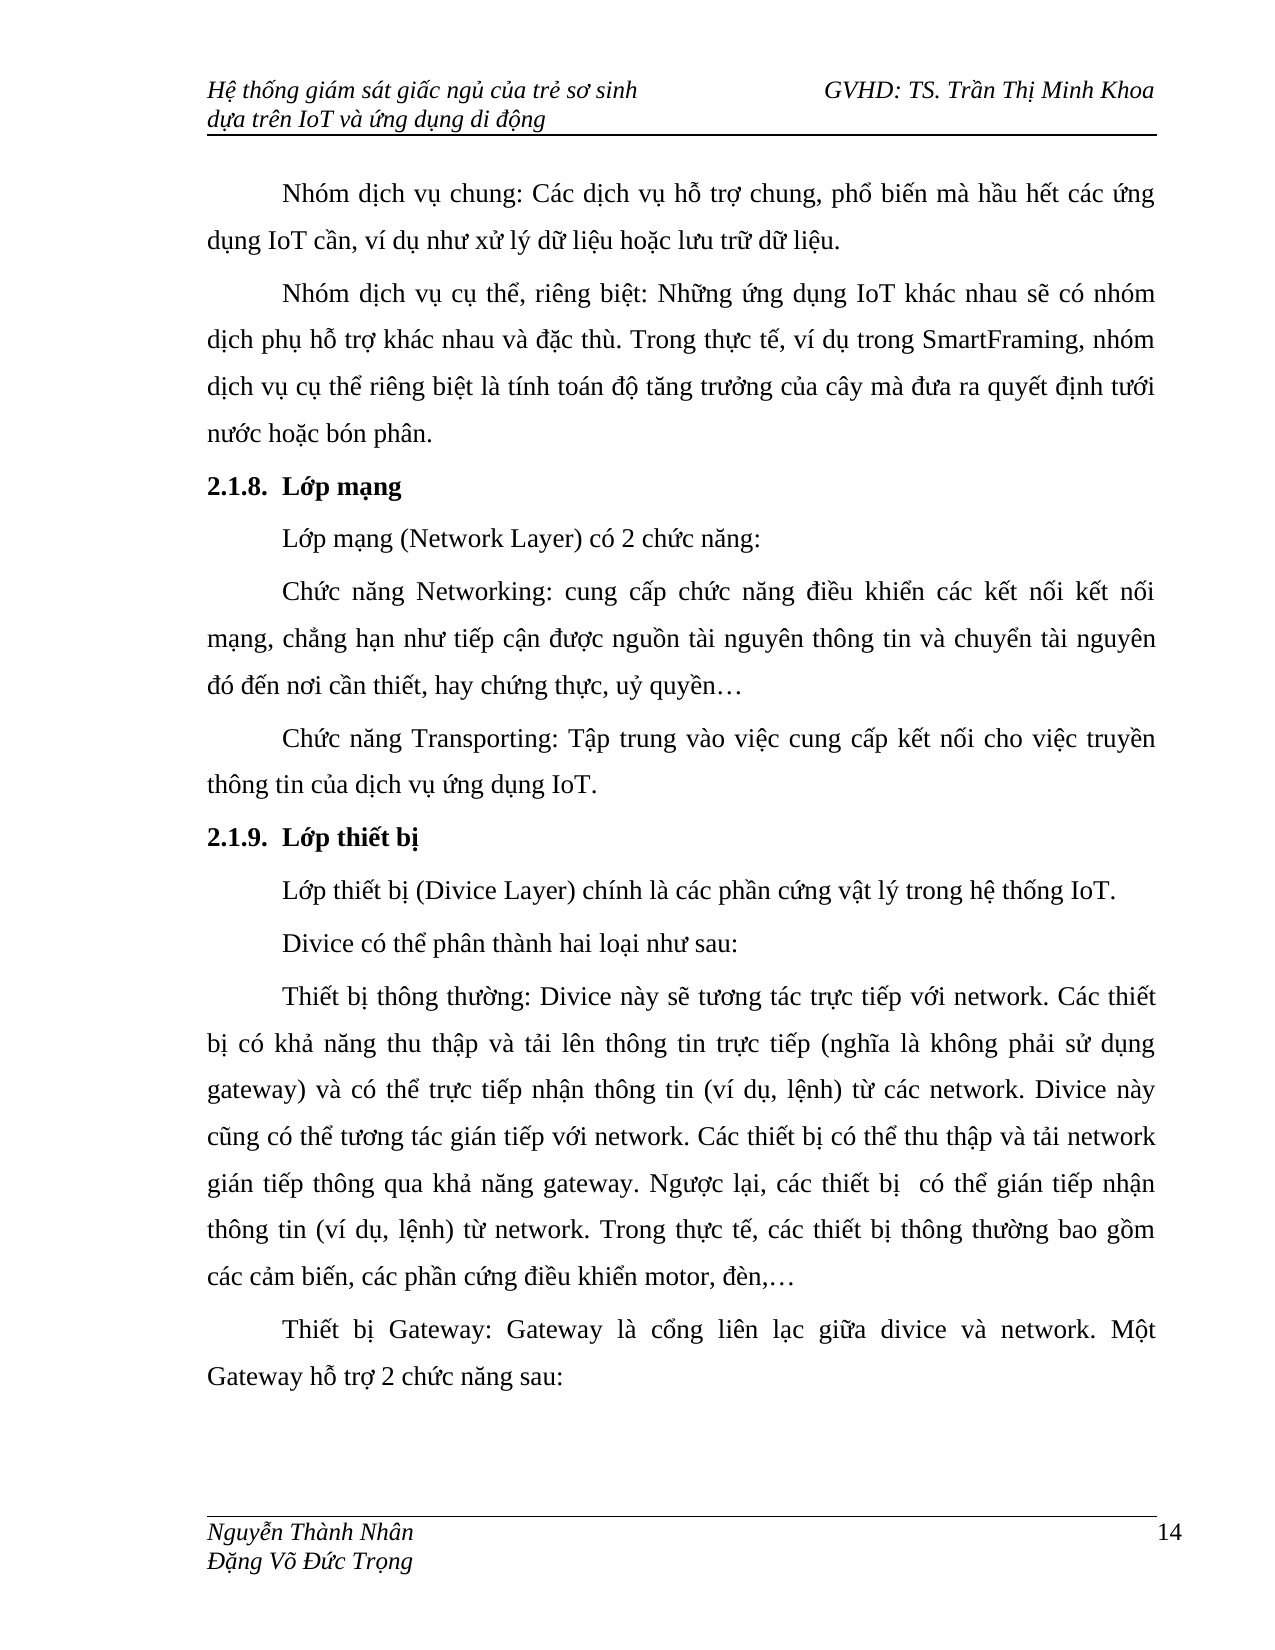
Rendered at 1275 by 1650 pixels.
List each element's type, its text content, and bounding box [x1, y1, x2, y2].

text Nhóm dịch vụ cụ thể, riêng biệt: Những ứng dụng IoT khác nhau sẽ có nhóm dịch phụ hỗ trợ khác nhau và đặc thù. Trong thực tế, ví dụ trong SmartFraming, nhóm dịch vụ cụ thể riêng biệt là tính toán độ tăng trưởng của cây mà đưa ra quyết định tưới nước hoặc bón phân. [207, 277, 1157, 448]
list Lớp thiết bị [207, 821, 1157, 852]
text Thiết bị thông thường: Divice này sẽ tương tác trực tiếp với network. Các thiết bị có khả năng thu thập và tải lên thông tin trực tiếp (nghĩa là không phải sử dụng gateway) và có thể trực tiếp nhận thông tin (ví dụ, lệnh) từ các network. Divice này cũng có thể tương tác gián tiếp với network. Các thiết bị có thể thu thập và tải network gián tiếp thông qua khả năng gateway. Ngược lại, các thiết bị có thể gián tiếp nhận thông tin (ví dụ, lệnh) từ network. Trong thực tế, các thiết bị thông thường bao gồm các cảm biến, các phần cứng điều khiển motor, đèn,… [207, 980, 1157, 1291]
text Lớp mạng (Network Layer) có 2 chức năng: [207, 523, 1157, 554]
text Chức năng Transporting: Tập trung vào việc cung cấp kết nối cho việc truyền thông tin của dịch vụ ứng dụng IoT. [207, 722, 1157, 799]
list Lớp mạng [207, 470, 1157, 501]
text Chức năng Networking: cung cấp chức năng điều khiển các kết nối kết nối mạng, chẳng hạn như tiếp cận được nguồn tài nguyên thông tin và chuyển tài nguyên đó đến nơi cần thiết, hay chứng thực, uỷ quyền… [207, 576, 1157, 700]
text Lớp thiết bị (Divice Layer) chính là các phần cứng vật lý trong hệ thống IoT. [207, 874, 1157, 905]
text Nhóm dịch vụ chung: Các dịch vụ hỗ trợ chung, phổ biến mà hầu hết các ứng dụng IoT cần, ví dụ như xử lý dữ liệu hoặc lưu trữ dữ liệu. [207, 177, 1157, 255]
text Thiết bị Gateway: Gateway là cổng liên lạc giữa divice và network. Một Gateway hỗ trợ 2 chức năng sau: [207, 1313, 1157, 1391]
text Divice có thể phân thành hai loại như sau: [207, 927, 1157, 958]
